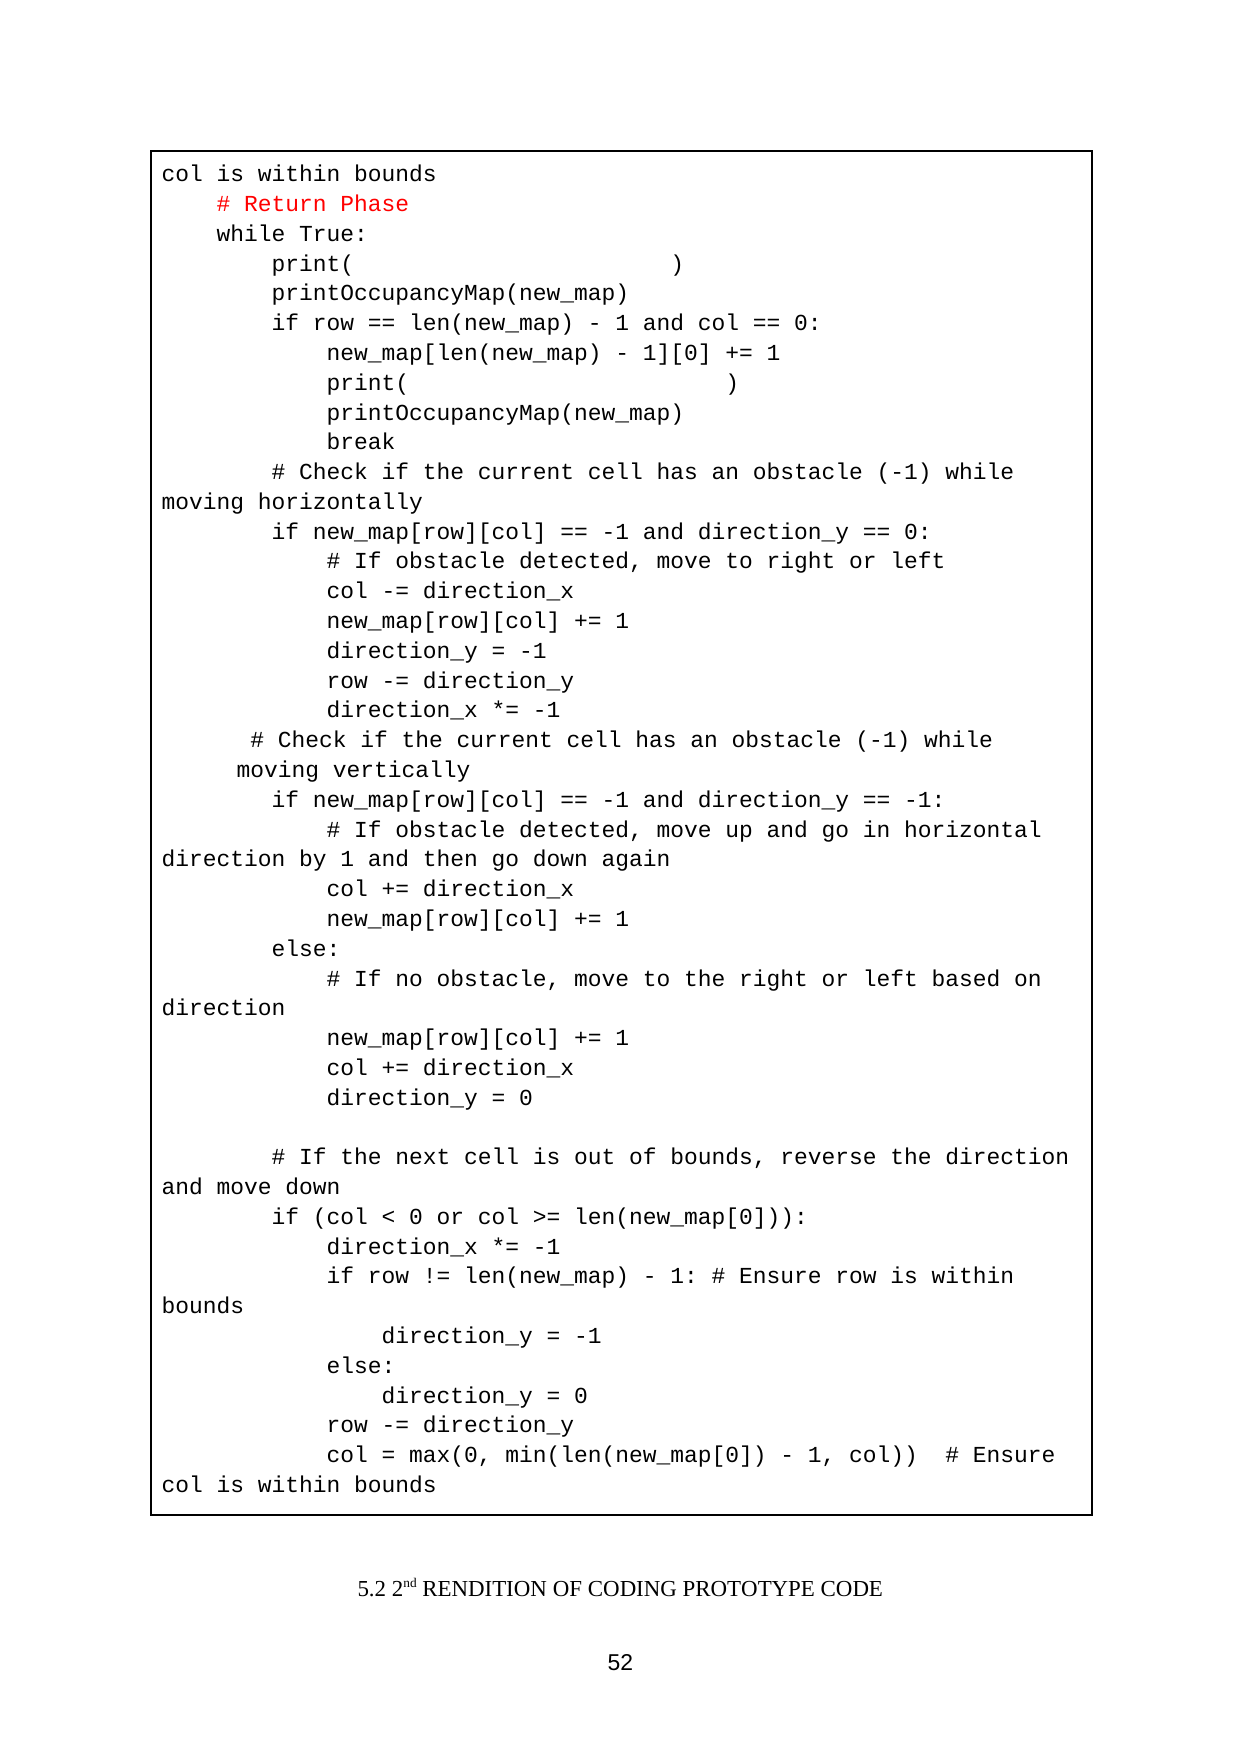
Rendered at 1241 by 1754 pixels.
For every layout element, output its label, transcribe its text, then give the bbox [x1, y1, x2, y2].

text 5.2 2nd RENDITION OF CODING PROTOTYPE CODE [150, 1575, 1090, 1602]
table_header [152, 152, 1091, 1513]
